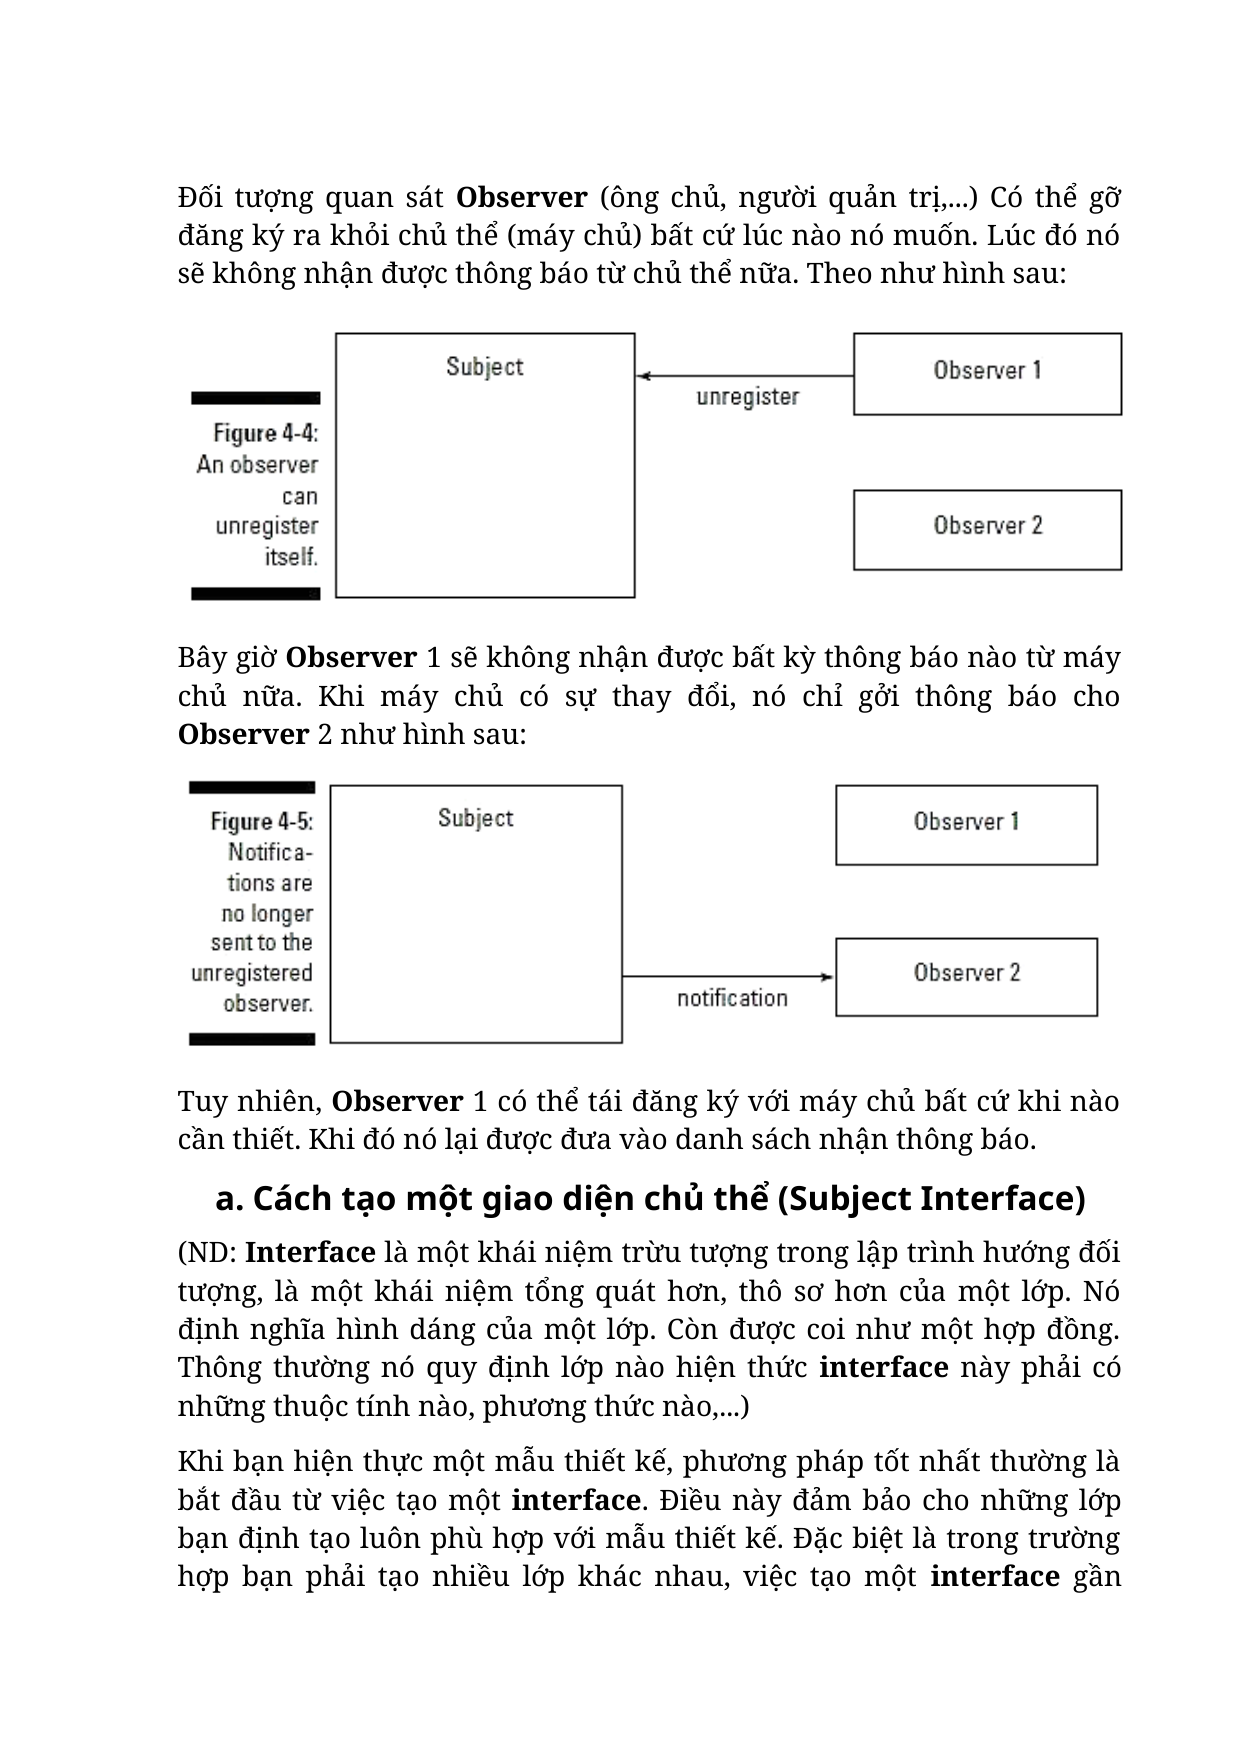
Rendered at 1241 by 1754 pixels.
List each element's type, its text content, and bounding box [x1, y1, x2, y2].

picture [177, 769, 1122, 1064]
subtitle Cách tạo một giao diện chủ thể (Subject Interface) [215, 1175, 1122, 1220]
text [177, 1441, 1122, 1595]
text Đối tượng quan sát Observer (ông chủ, người quản trị,...) Có thể gỡ đăng ký ra khỏi chủ thể (máy chủ) bất cứ lúc nào nó muốn. Lúc đó nó sẽ không nhận được thông báo từ chủ thể nữa. Theo như hình sau: [177, 177, 1122, 292]
text Tuy nhiên, Observer 1 có thể tái đăng ký với máy chủ bất cứ khi nào cần thiết. Khi đó nó lại được đưa vào danh sách nhận thông báo. [177, 1081, 1122, 1157]
text (ND: Interface là một khái niệm trừu tượng trong lập trình hướng đối tượng, là một khái niệm tổng quát hơn, thô sơ hơn của một lớp. Nó định nghĩa hình dáng của một lớp. Còn được coi như một hợp đồng. Thông thường nó quy định lớp nào hiện thức interface này phải có những thuộc tính nào, phương thức nào,...) [177, 1233, 1122, 1424]
picture [177, 309, 1145, 621]
text Bây giờ Observer 1 sẽ không nhận được bất kỳ thông báo nào từ máy chủ nữa. Khi máy chủ có sự thay đổi, nó chỉ gởi thông báo cho Observer 2 như hình sau: [177, 638, 1122, 753]
